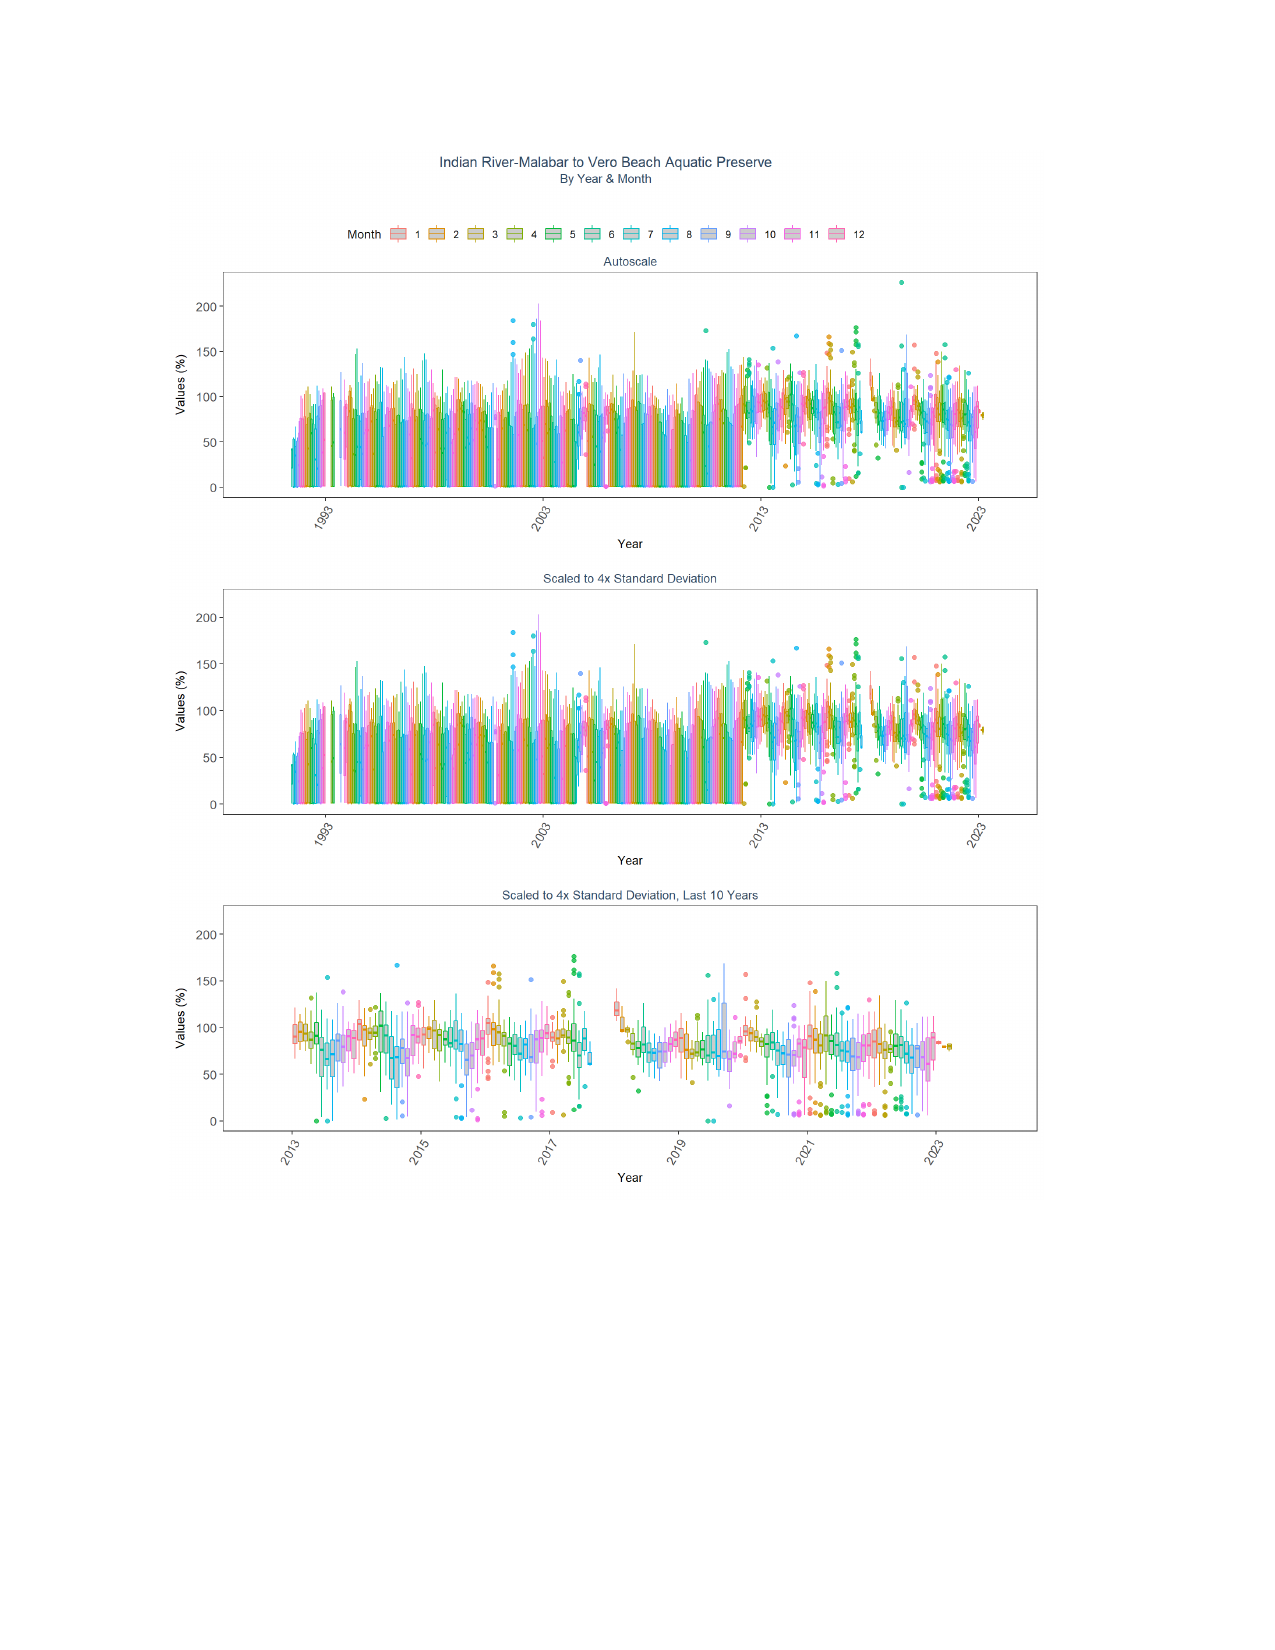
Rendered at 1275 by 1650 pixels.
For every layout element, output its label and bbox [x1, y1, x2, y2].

picture [168, 150, 1044, 1200]
